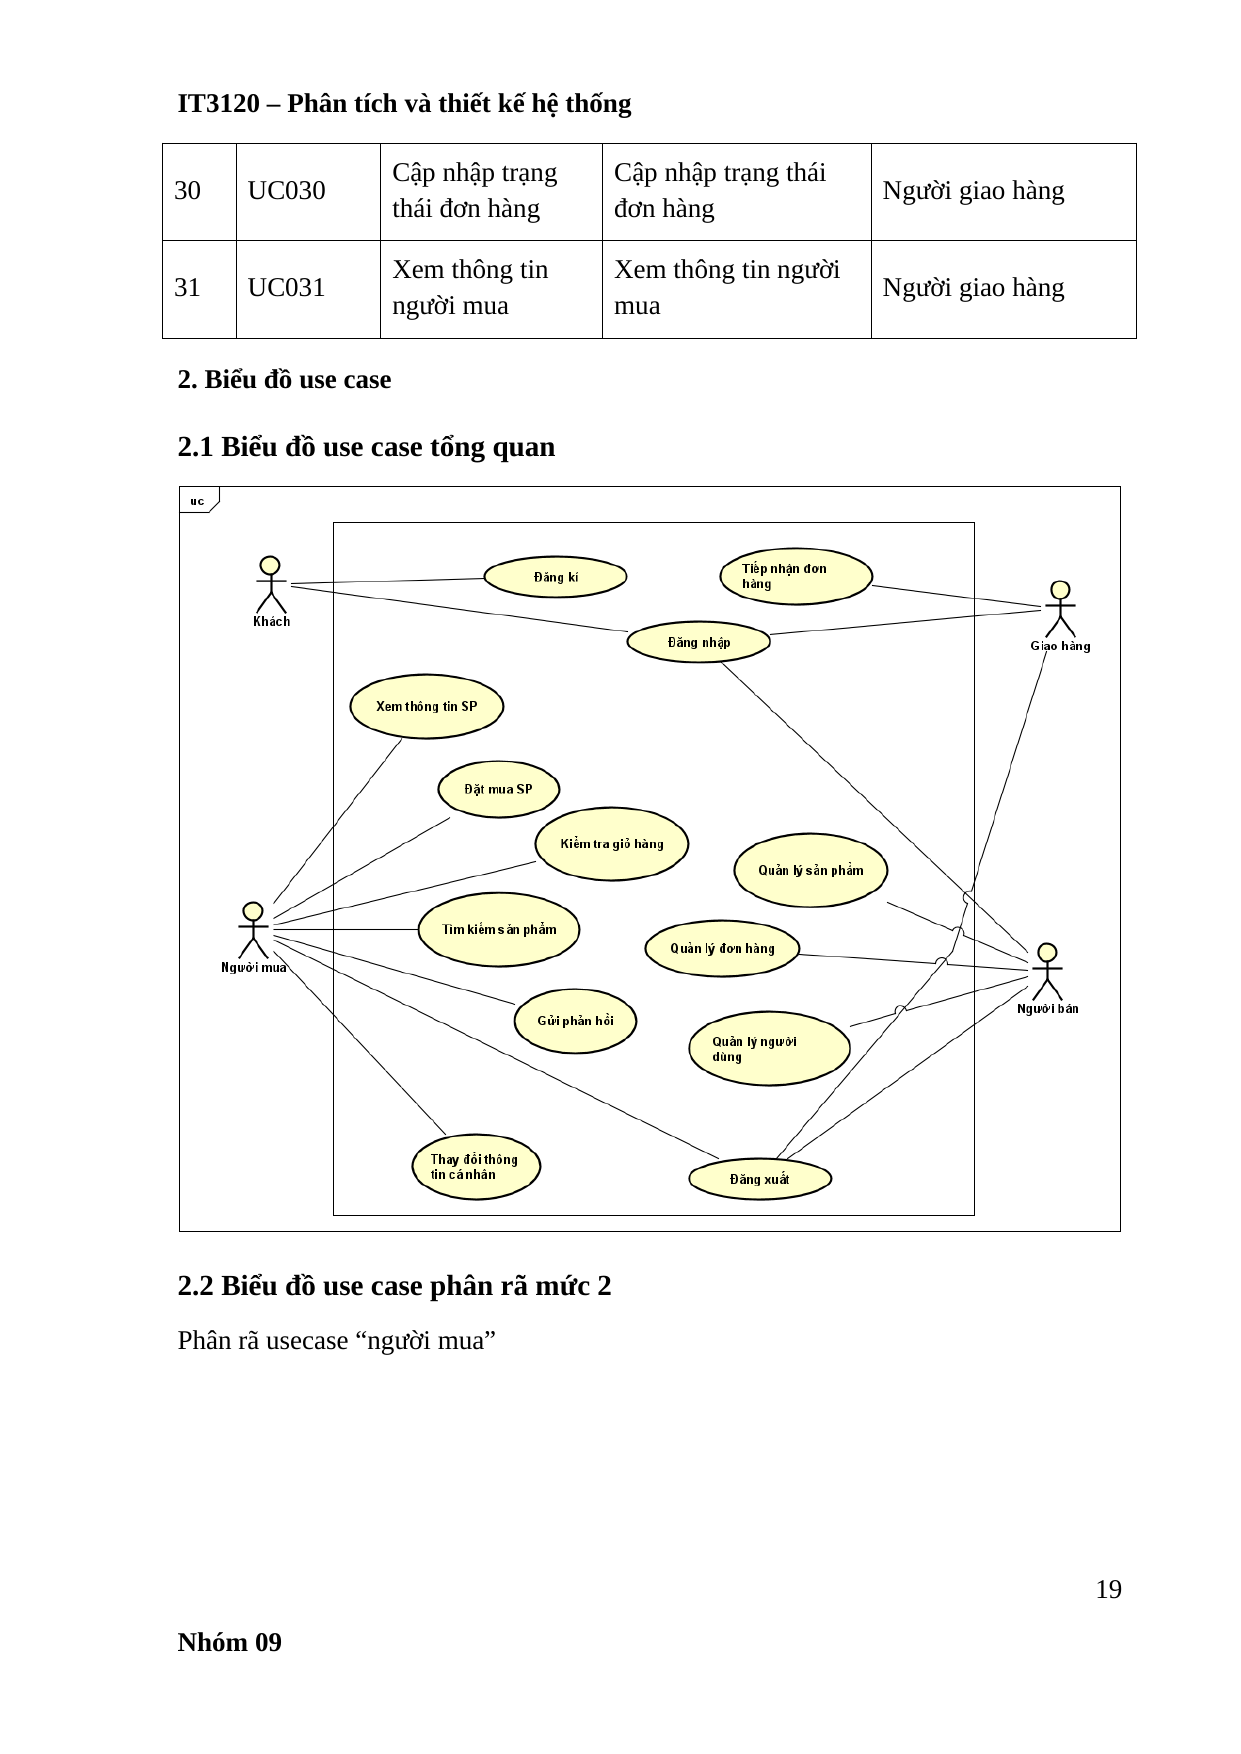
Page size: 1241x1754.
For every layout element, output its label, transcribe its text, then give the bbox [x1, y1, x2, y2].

subtitle 2.1 Biểu đồ use case tổng quan [177, 429, 1122, 462]
subtitle 2. Biểu đồ use case [177, 363, 1122, 395]
table_cell Cập nhập trạng thái đơn hàng [603, 144, 871, 240]
table_cell Người giao hàng [872, 144, 1136, 240]
text Phân rã usecase “người mua” [177, 1324, 1122, 1355]
table_cell Cập nhập trạng thái đơn hàng [381, 144, 602, 240]
table_cell UC031 [237, 241, 380, 337]
table_cell 31 [163, 241, 236, 337]
picture [177, 485, 1123, 1234]
table_cell Xem thông tin người mua [603, 241, 871, 337]
table_cell UC030 [237, 144, 380, 240]
table_cell Xem thông tin người mua [381, 241, 602, 337]
subtitle 2.2 Biểu đồ use case phân rã mức 2 [177, 1268, 1122, 1301]
table_cell Người giao hàng [872, 241, 1136, 337]
table_cell 30 [163, 144, 236, 240]
